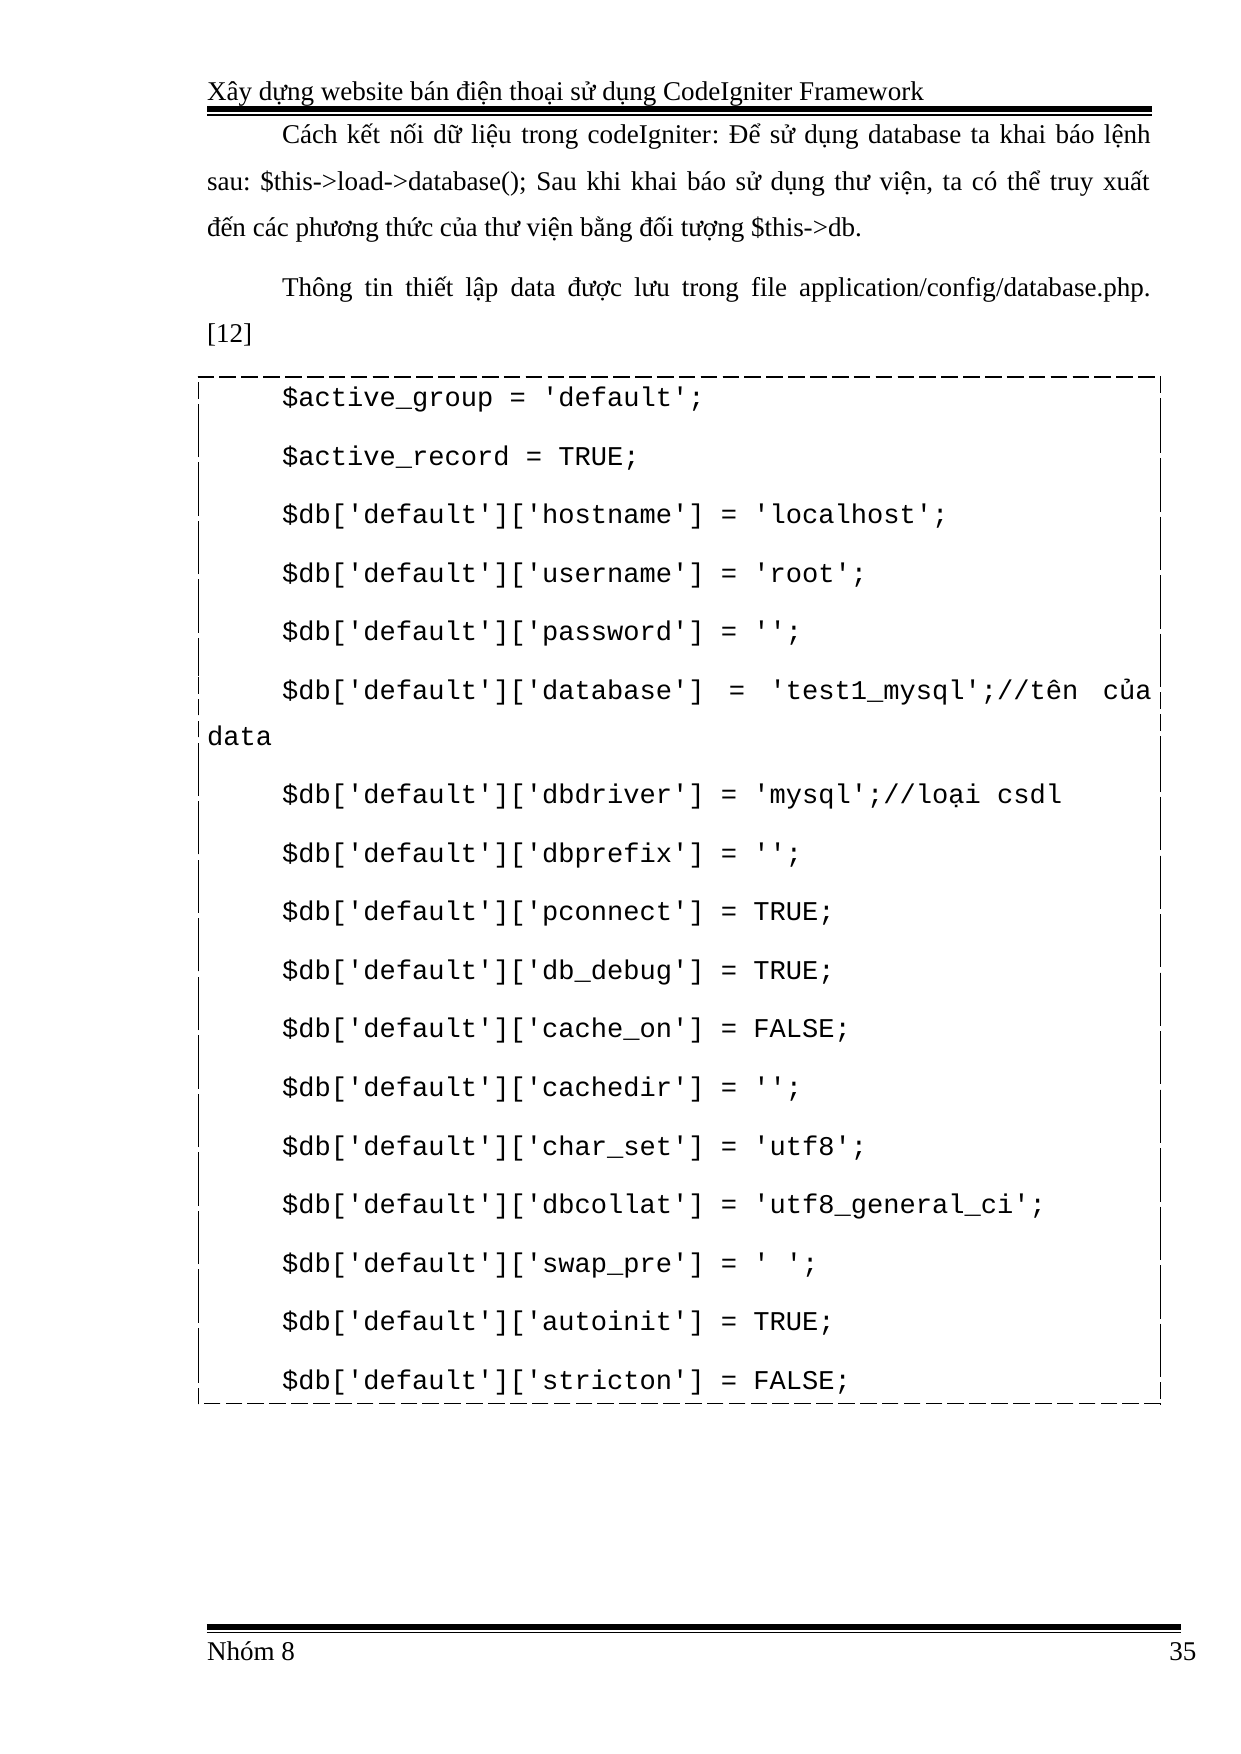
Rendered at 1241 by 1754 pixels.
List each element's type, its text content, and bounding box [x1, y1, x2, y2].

text $db['default']['dbprefix'] = ''; [197, 832, 1161, 870]
text $active_record = TRUE; [197, 435, 1161, 473]
text $db['default']['db_debug'] = TRUE; [197, 949, 1161, 987]
text $db['default']['stricton'] = FALSE; [197, 1359, 1161, 1404]
text $db['default']['database'] = 'test1_mysql';//tên của data [197, 669, 1161, 753]
text $active_group = 'default'; [197, 376, 1161, 414]
text Thông tin thiết lập data được lưu trong file application/config/database.php. [207, 271, 1152, 348]
text Cách kết nối dữ liệu trong codeIgniter: Để sử dụng database ta khai báo lệnh sau: $this->load->database(); Sau khi khai báo sử dụng thư viện, ta có thể truy xuất đến các phương thức của thư viện bằng đối tượng $this->db. [207, 118, 1152, 243]
text $db['default']['cachedir'] = ''; [197, 1066, 1161, 1104]
text $db['default']['char_set'] = 'utf8'; [197, 1125, 1161, 1163]
text $db['default']['dbdriver'] = 'mysql';//loại csdl [197, 774, 1161, 812]
text $db['default']['hostname'] = 'localhost'; [197, 493, 1161, 532]
text $db['default']['autoinit'] = TRUE; [197, 1301, 1161, 1339]
text $db['default']['swap_pre'] = ' '; [197, 1242, 1161, 1280]
text $db['default']['dbcollat'] = 'utf8_general_ci'; [197, 1183, 1161, 1222]
text $db['default']['password'] = ''; [197, 611, 1161, 649]
text $db['default']['pconnect'] = TRUE; [197, 891, 1161, 929]
text $db['default']['cache_on'] = FALSE; [197, 1008, 1161, 1046]
text $db['default']['username'] = 'root'; [197, 552, 1161, 590]
